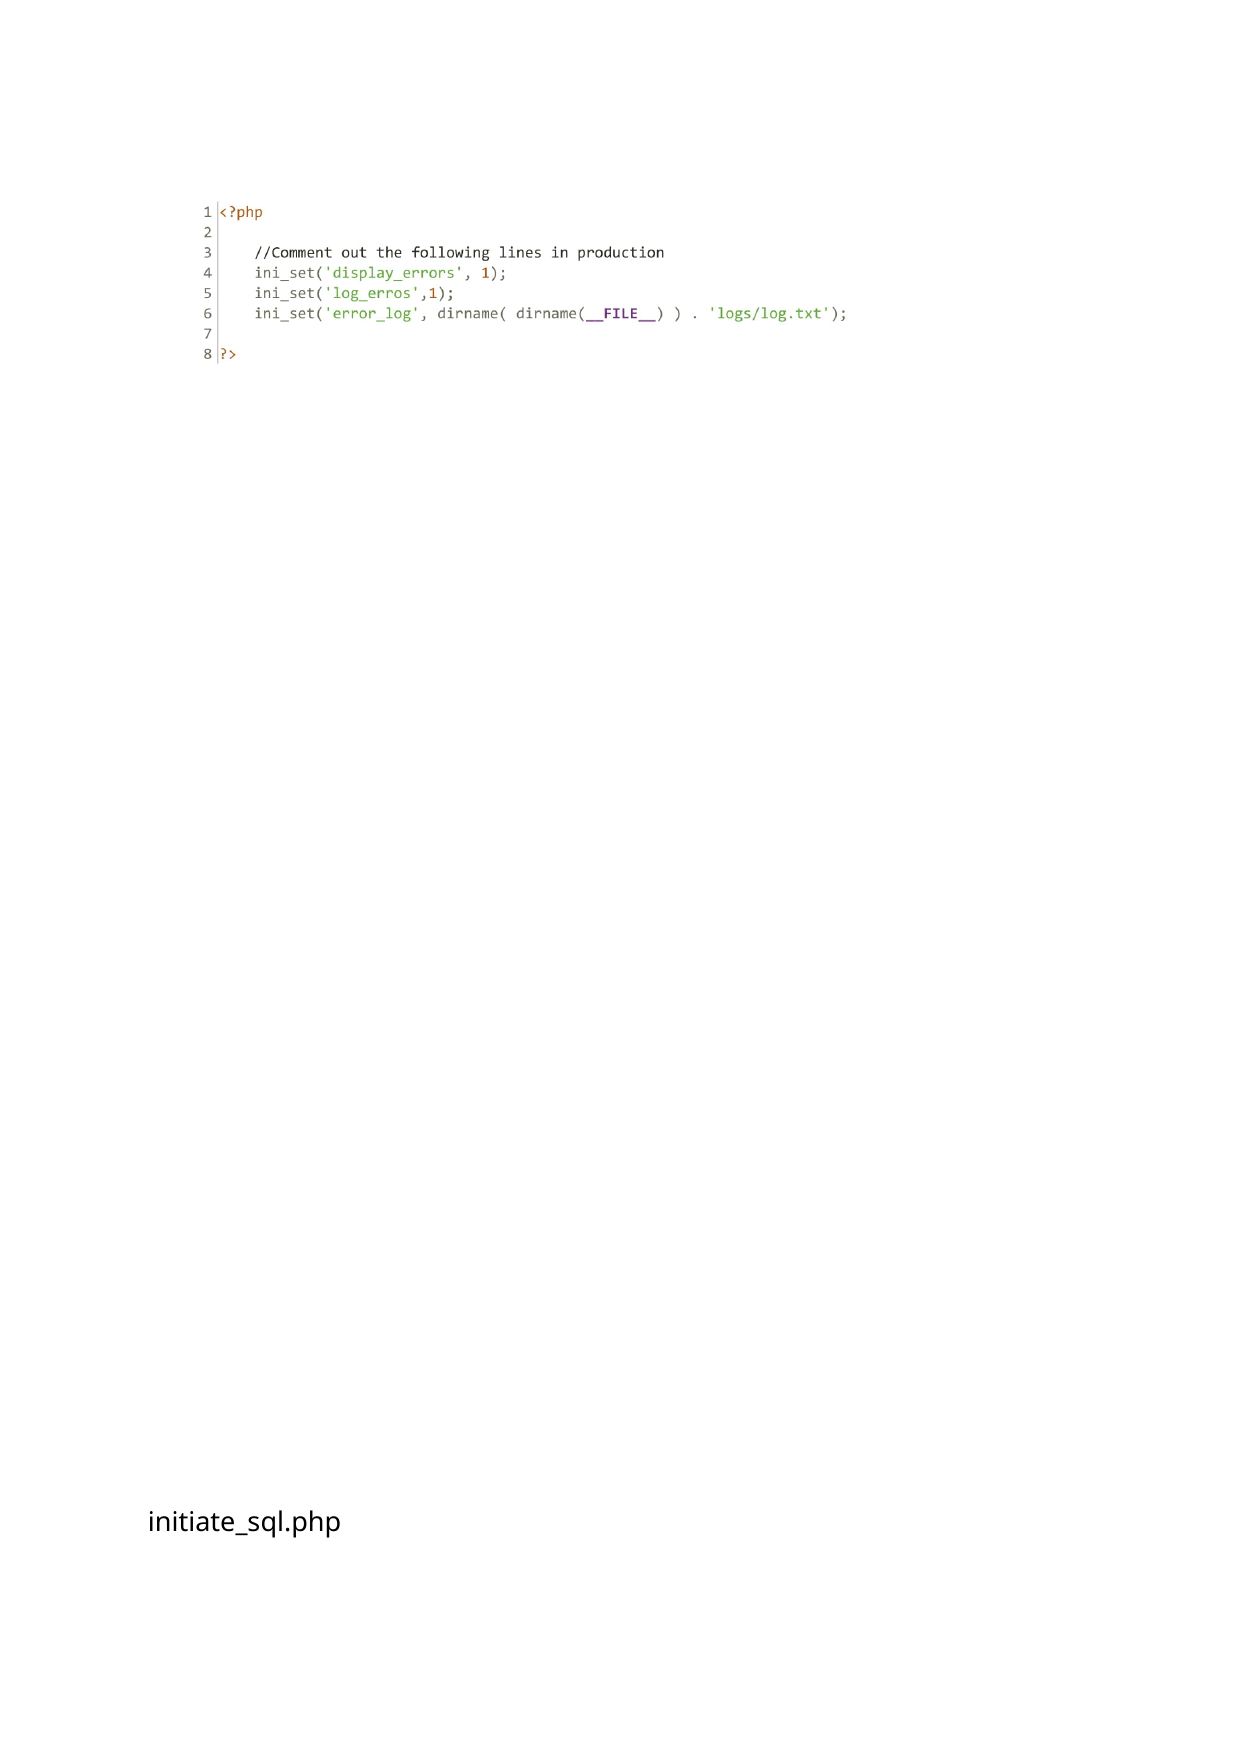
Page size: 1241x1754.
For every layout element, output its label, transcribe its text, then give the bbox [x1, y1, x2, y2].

text initiate_sql.php [148, 1502, 1093, 1539]
picture [147, 147, 1092, 1483]
